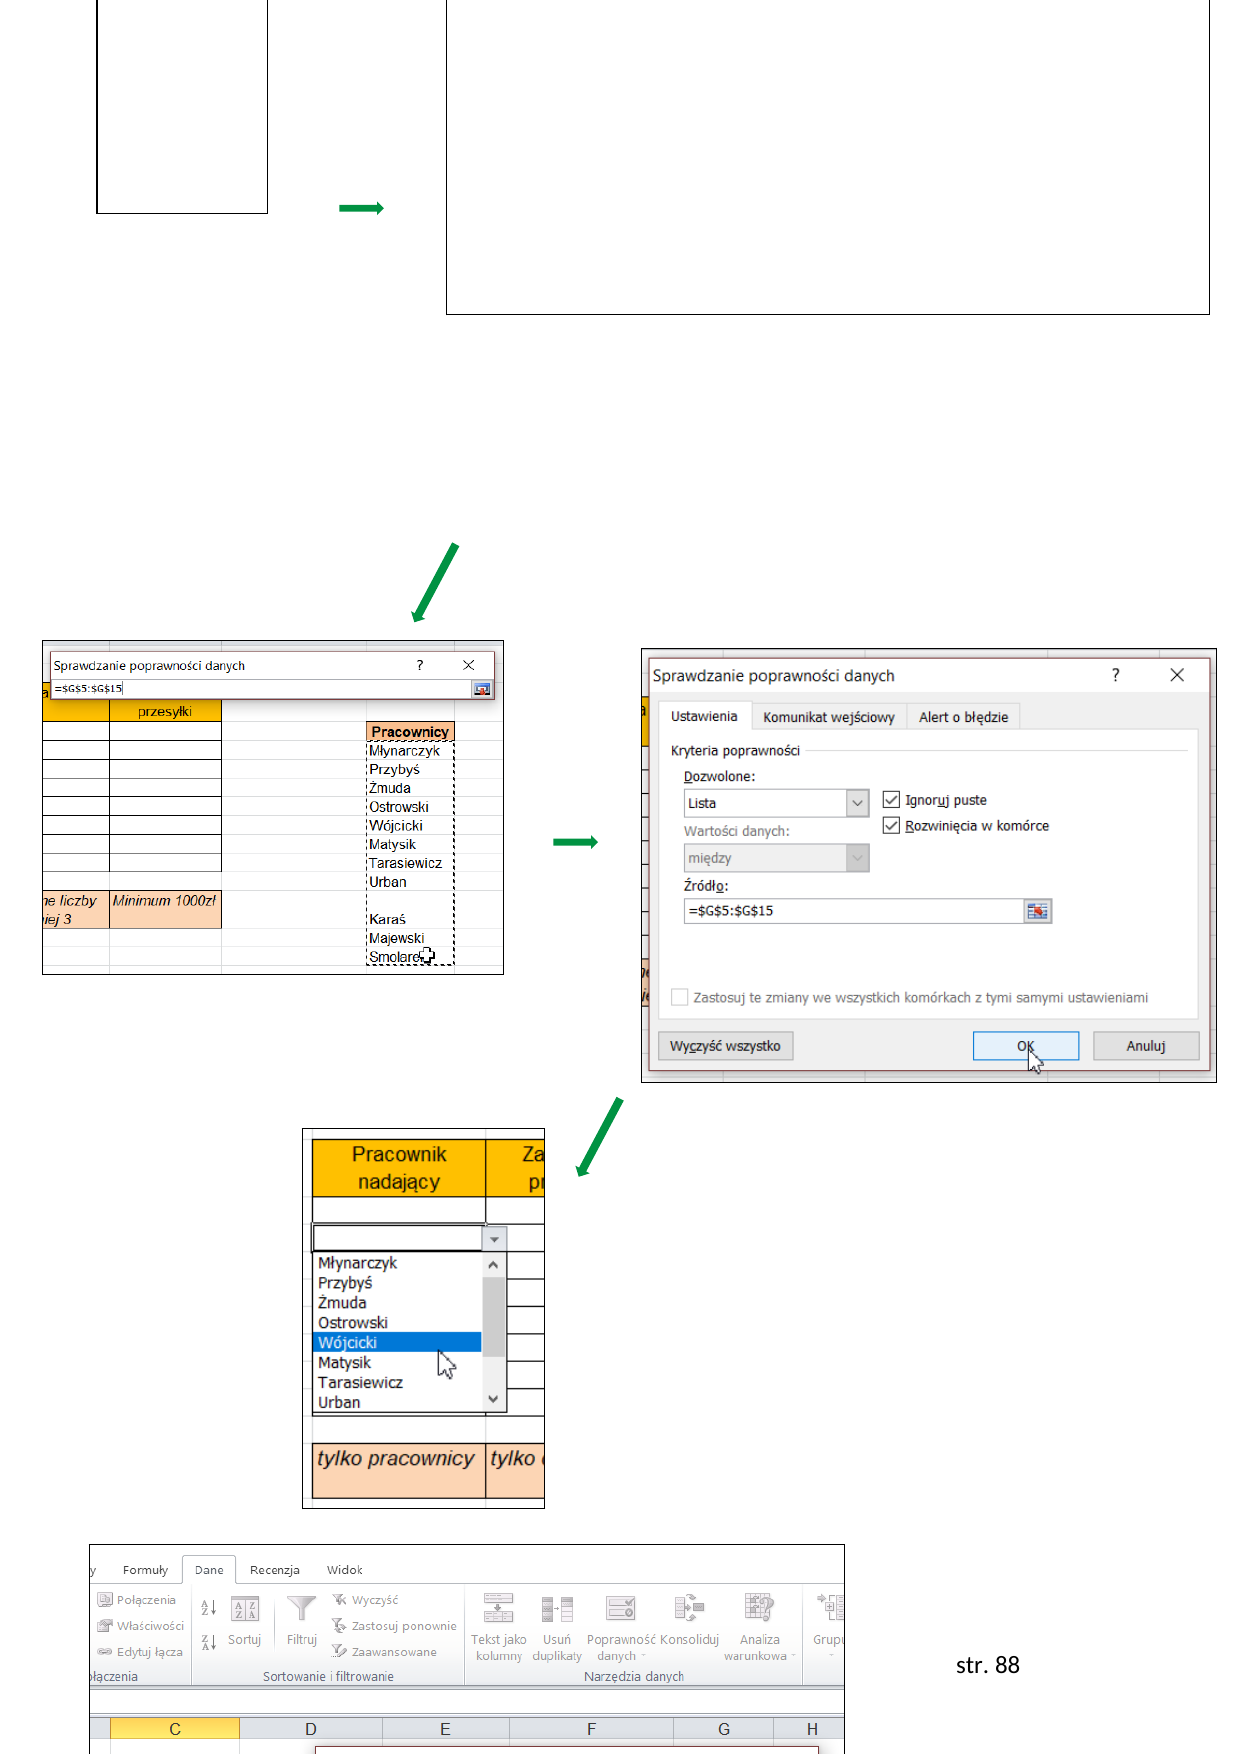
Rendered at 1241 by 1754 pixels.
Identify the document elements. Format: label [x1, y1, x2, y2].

picture [642, 649, 1216, 1082]
picture [303, 1129, 544, 1508]
picture [90, 1545, 844, 1754]
picture [43, 641, 503, 974]
